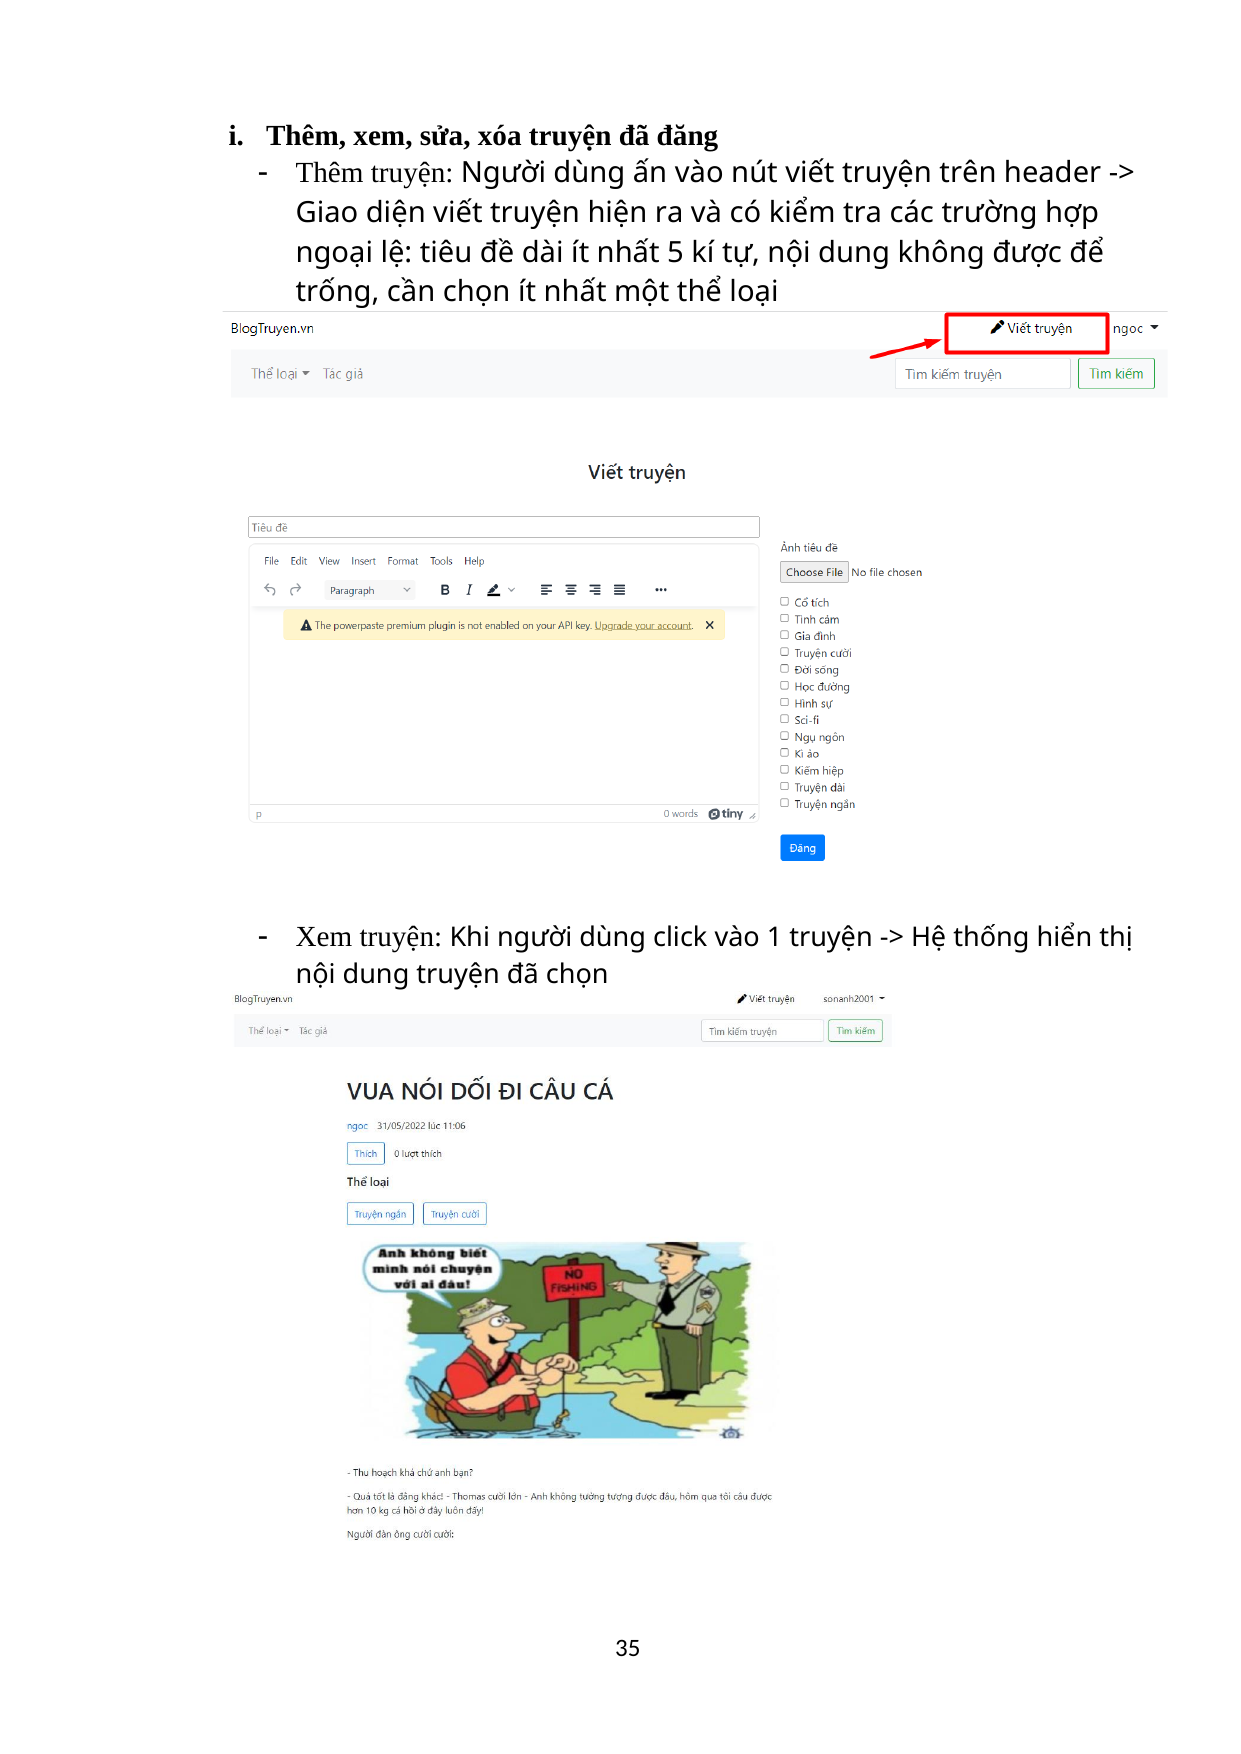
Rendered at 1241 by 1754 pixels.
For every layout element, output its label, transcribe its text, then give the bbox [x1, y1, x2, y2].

list Thêm truyện: Người dùng ấn vào nút viết truyện trên header -> Giao diện viết truyện hiện ra và có kiểm tra các trường hợp ngoại lệ: tiêu đề dài ít nhất 5 kí tự, nội dung không được để trống, cần chọn ít nhất một thể loại [258, 152, 1137, 310]
picture [222, 310, 1168, 884]
picture [222, 991, 957, 1546]
list Thêm, xem, sửa, xóa truyện đã đăng [228, 118, 1137, 152]
list Xem truyện: Khi người dùng click vào 1 truyện -> Hệ thống hiển thị nội dung truyện đã chọn [258, 917, 1137, 991]
